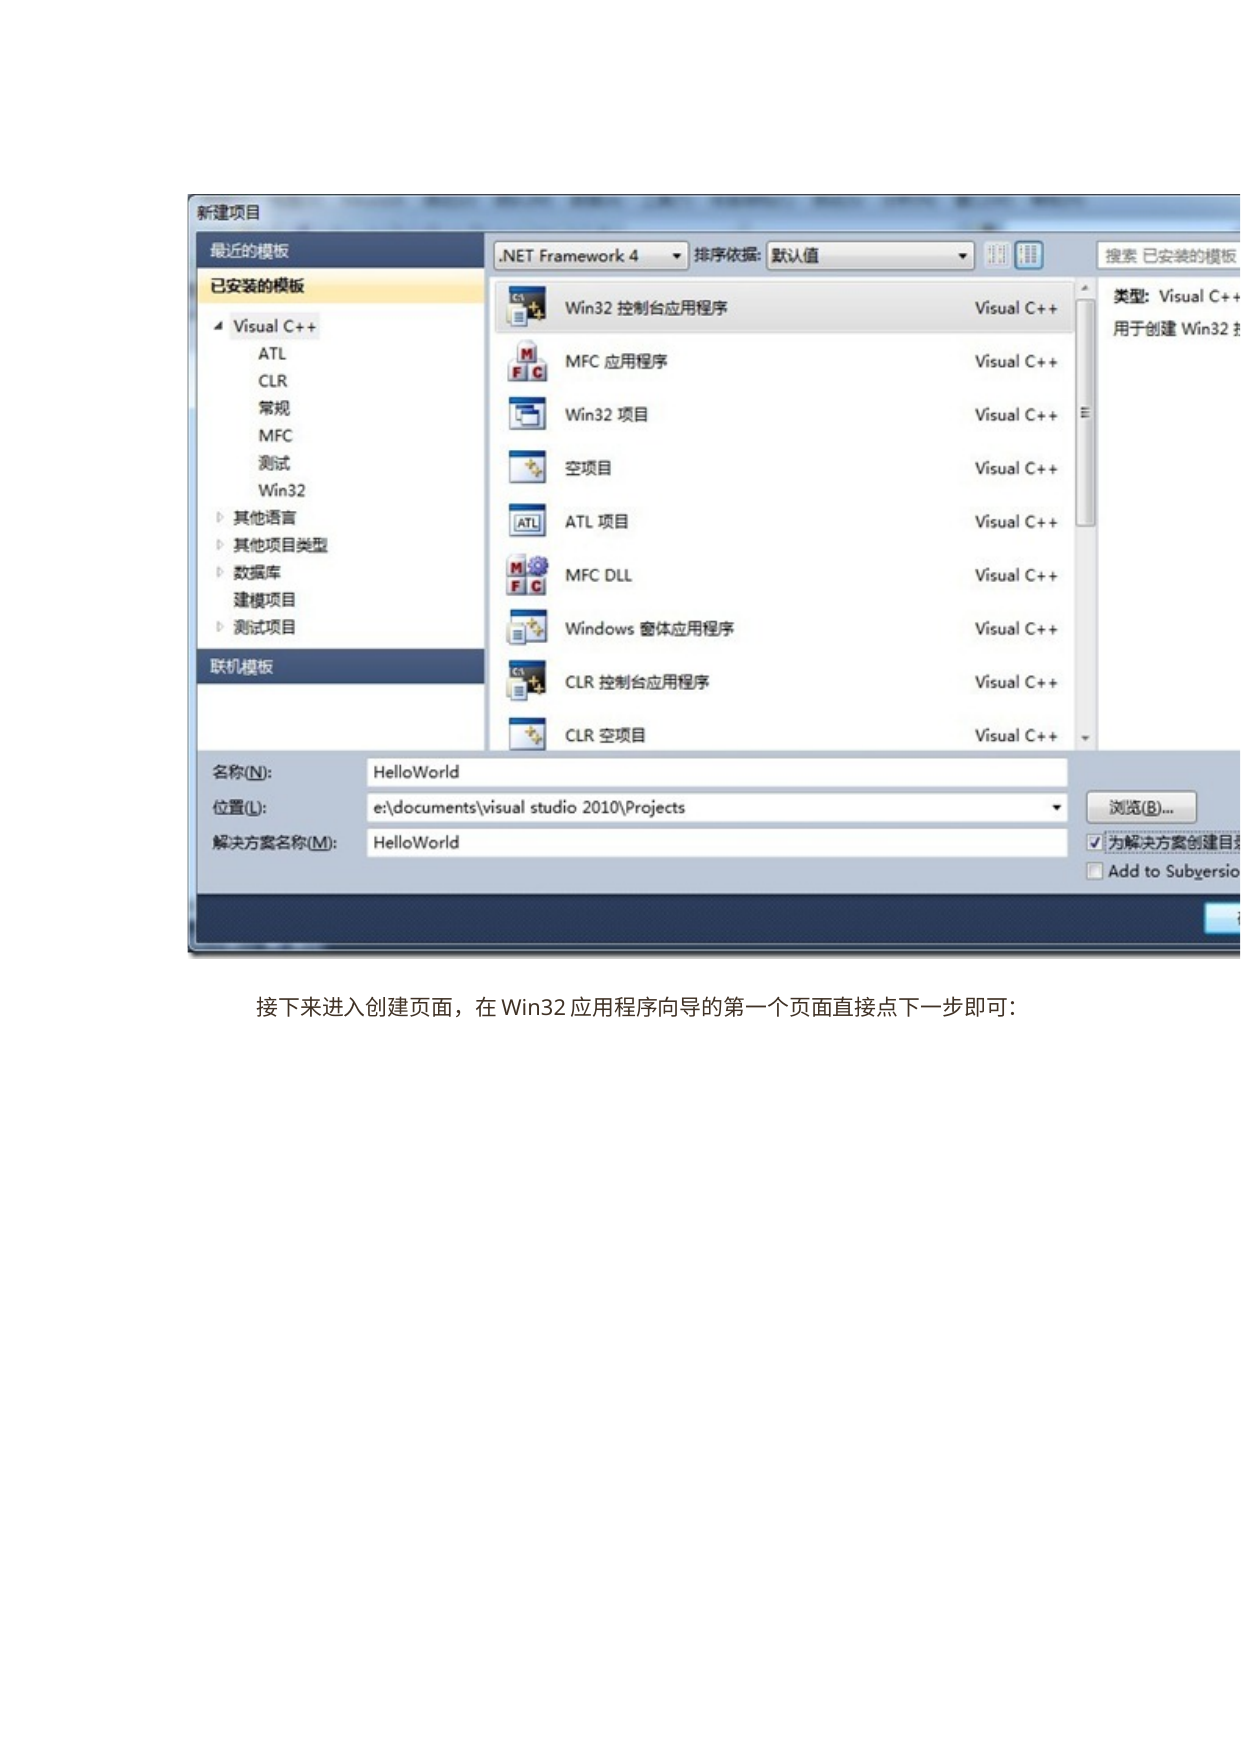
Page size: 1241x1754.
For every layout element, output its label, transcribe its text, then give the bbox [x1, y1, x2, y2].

text 接下来进入创建页面，在Win32应用程序向导的第一个页面直接点下一步即可： [187, 990, 1053, 1023]
picture [187, 194, 1241, 959]
